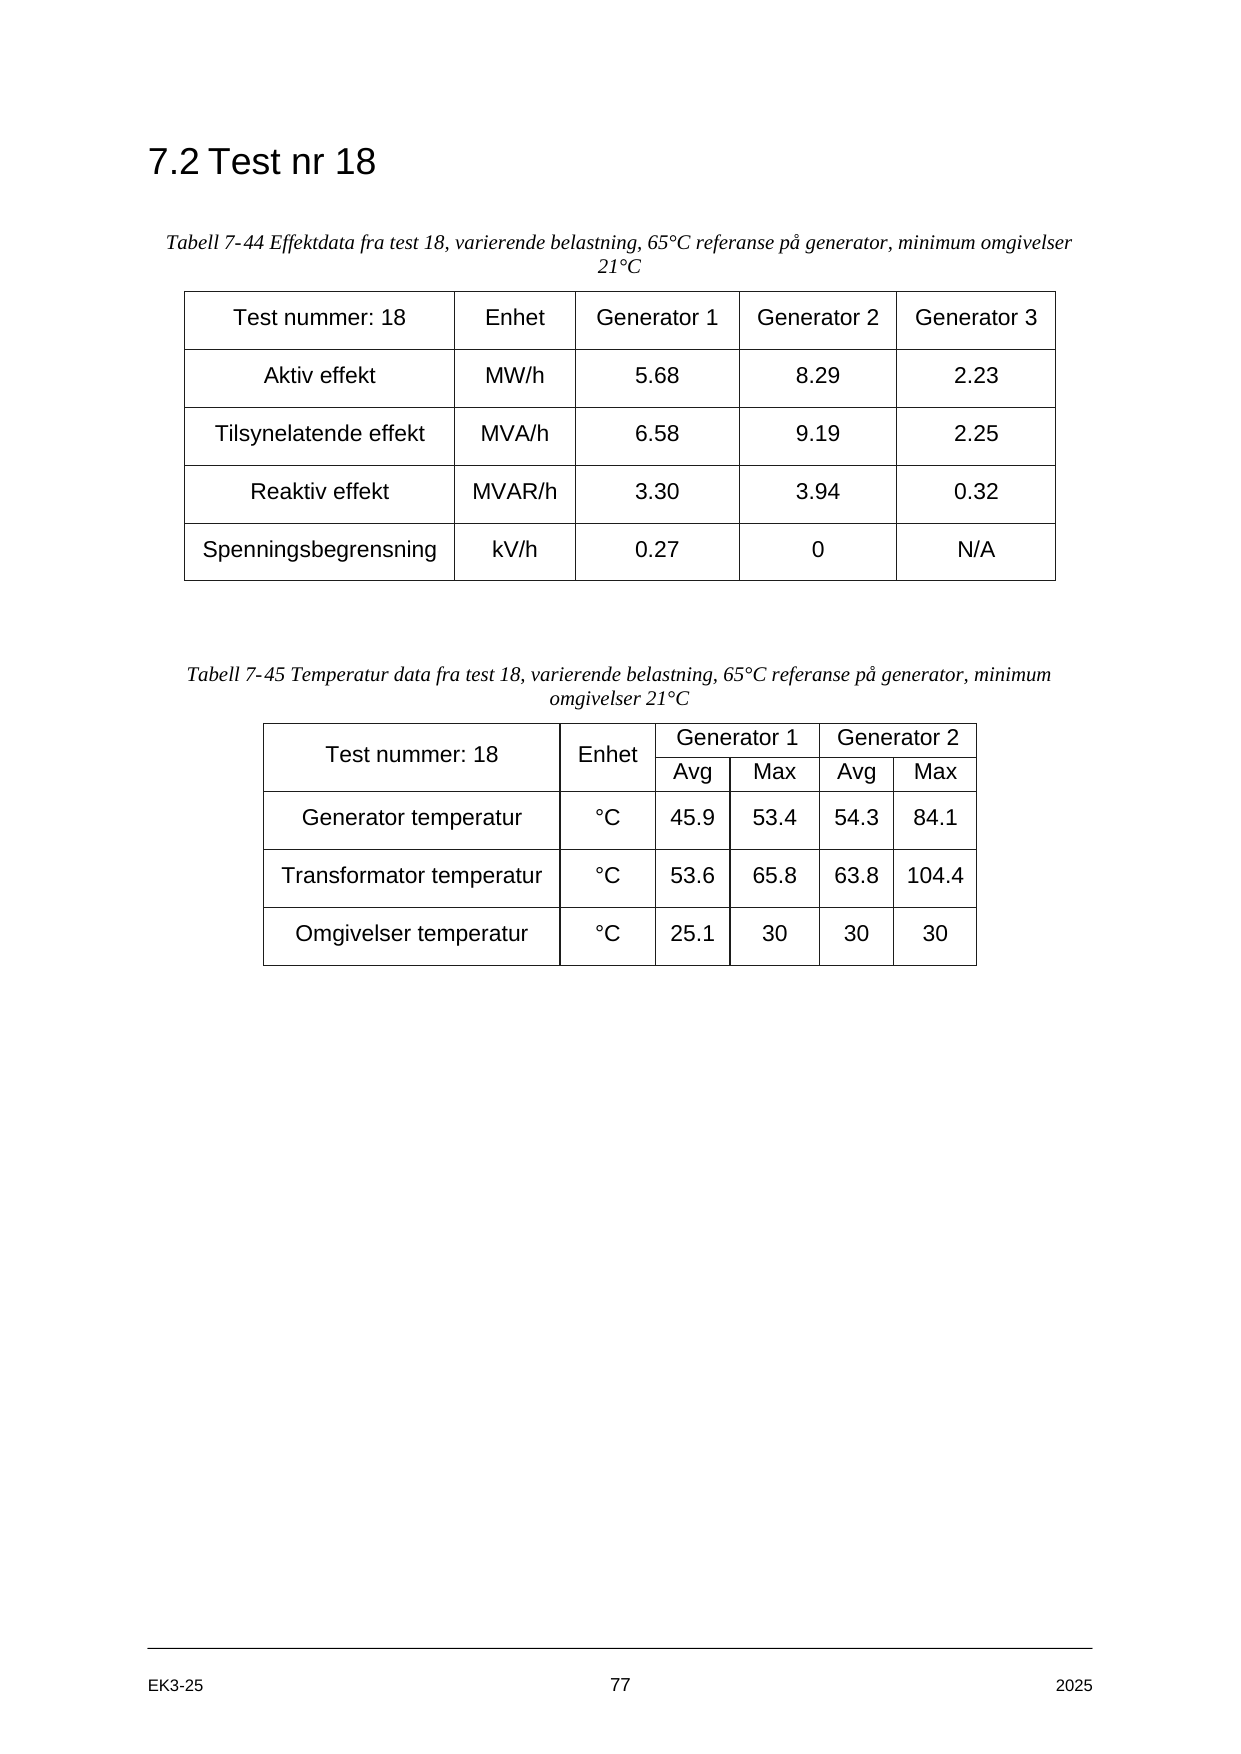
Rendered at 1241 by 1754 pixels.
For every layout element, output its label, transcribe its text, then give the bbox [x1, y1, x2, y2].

table_cell 3.94 [740, 466, 896, 522]
table_header Generator 3 [897, 292, 1055, 349]
table_cell Omgivelser temperatur [264, 908, 559, 964]
table_cell 3.30 [576, 466, 739, 522]
table_cell Avg [656, 758, 729, 791]
table_cell 84.1 [894, 792, 976, 849]
table_cell 104.4 [894, 850, 976, 907]
table_cell Spenningsbegrensning [185, 524, 454, 580]
table_header Generator 2 [740, 292, 896, 349]
table_cell 30 [894, 908, 976, 964]
table_cell 9.19 [740, 408, 896, 464]
table_cell 53.4 [731, 792, 819, 849]
table_cell Max [731, 758, 819, 791]
table_cell MW/h [455, 350, 575, 407]
table_cell 63.8 [820, 850, 893, 907]
table_cell 45.9 [656, 792, 729, 849]
table_cell MVA/h [455, 408, 575, 464]
table_header Enhet [455, 292, 575, 349]
table_cell 2.25 [897, 408, 1055, 464]
table_cell MVAR/h [455, 466, 575, 522]
subtitle Test nr 18 [148, 132, 1092, 182]
table_header Generator 2 [820, 724, 976, 757]
table_cell 8.29 [740, 350, 896, 407]
table_cell 30 [731, 908, 819, 964]
table_cell kV/h [455, 524, 575, 580]
table_cell Generator temperatur [264, 792, 559, 849]
table_cell 6.58 [576, 408, 739, 464]
table_cell 30 [820, 908, 893, 964]
table_cell °C [561, 850, 655, 907]
table_cell 54.3 [820, 792, 893, 849]
table_cell Aktiv effekt [185, 350, 454, 407]
table_cell 2.23 [897, 350, 1055, 407]
table_cell °C [561, 792, 655, 849]
table_cell 65.8 [731, 850, 819, 907]
table_cell 53.6 [656, 850, 729, 907]
table_cell Max [894, 758, 976, 791]
table_cell 5.68 [576, 350, 739, 407]
table_cell 0 [740, 524, 896, 580]
table_cell Avg [820, 758, 893, 791]
table_cell 25.1 [656, 908, 729, 964]
table_cell Tilsynelatende effekt [185, 408, 454, 464]
table_header Generator 1 [656, 724, 819, 757]
table_cell N/A [897, 524, 1055, 580]
table_cell Reaktiv effekt [185, 466, 454, 522]
table_cell 0.32 [897, 466, 1055, 522]
table_header Test nummer: 18 [264, 724, 559, 791]
table_header Generator 1 [576, 292, 739, 349]
table_header Test nummer: 18 [185, 292, 454, 349]
table_cell °C [561, 908, 655, 964]
table_cell Transformator temperatur [264, 850, 559, 907]
table_cell 0.27 [576, 524, 739, 580]
table_header Enhet [561, 724, 655, 791]
